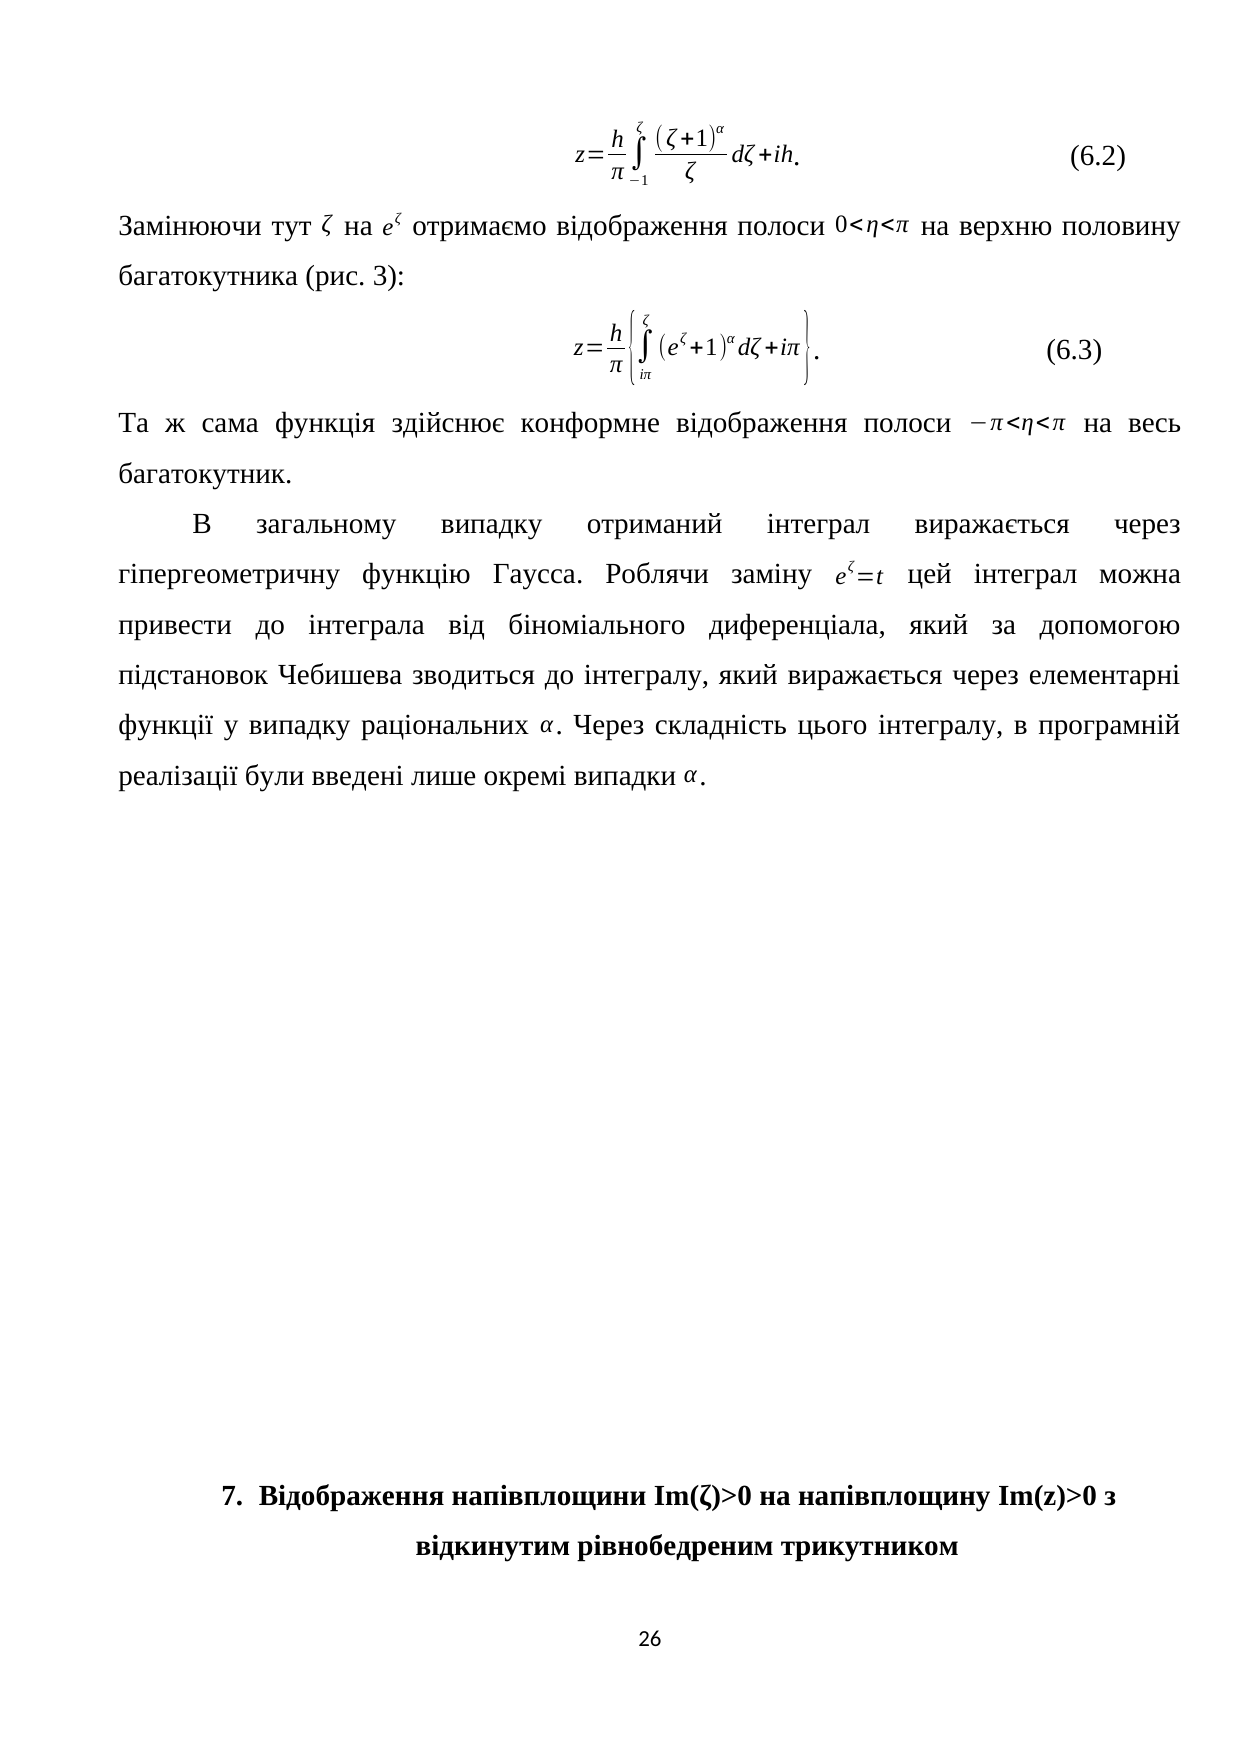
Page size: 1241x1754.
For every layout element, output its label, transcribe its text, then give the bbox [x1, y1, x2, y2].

text Замінюючи тут на отримаємо відображення полоси на верхню половину багатокутника (рис. 3): [118, 208, 1181, 292]
text Та ж сама функція здійснює конформне відображення полоси на весь багатокутник. [118, 406, 1181, 489]
text В загальному випадку отриманий інтеграл виражається через гіпергеометричну функцію Гаусса. Роблячи заміну цей інтеграл можна привести до інтеграла від біноміального диференціала, який за допомогою підстановок Чебишева зводиться до інтегралу, який виражається через елементарні функції у випадку раціональних . Через складність цього інтегралу, в програмній реалізації були введені лише окремі випадки . [118, 506, 1181, 791]
list Відображення напівплощини Im(ζ)>0 на напівплощину Im(z)>0 з відкинутим рівнобедреним трикутником [156, 1478, 1181, 1562]
text . (6.2) [118, 118, 1181, 189]
text . (6.3) [118, 309, 1181, 386]
